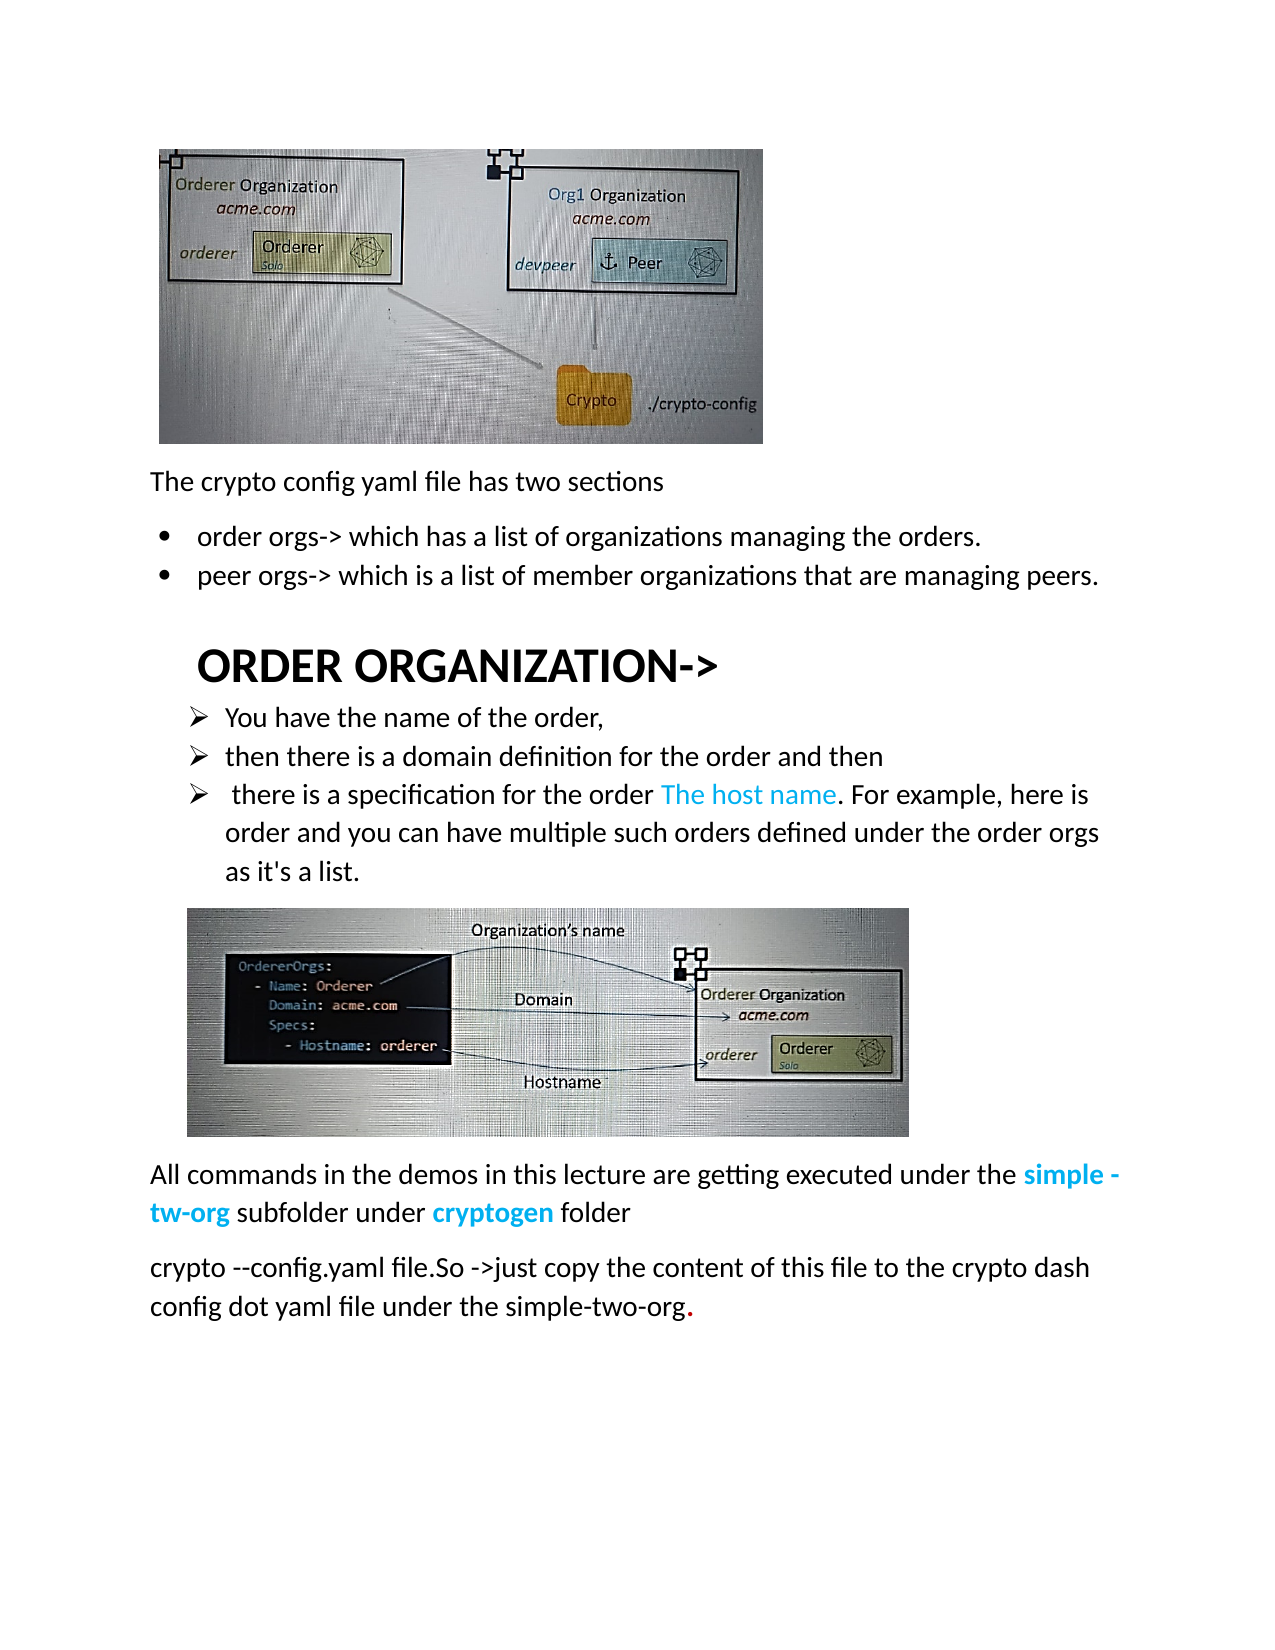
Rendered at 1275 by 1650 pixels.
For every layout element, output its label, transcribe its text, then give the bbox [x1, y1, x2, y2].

text The crypto config yaml file has two sections [150, 463, 1125, 499]
list there is a specification for the order The host name. For example, here is order and you can have multiple such orders defined under the order orgs as it's a list. [187, 776, 1125, 889]
picture [159, 149, 763, 444]
picture [187, 908, 909, 1137]
text crypto --config.yaml file.So ->just copy the content of this file to the crypto dash config dot yaml file under the simple-two-org. [150, 1249, 1125, 1324]
list ORDER ORGANIZATION-> [197, 633, 1125, 694]
text All commands in the demos in this lecture are getting executed under the simple -tw-org subfolder under cryptogen folder [150, 1156, 1125, 1230]
list You have the name of the order, [187, 699, 1125, 735]
list order orgs-> which has a list of organizations managing the orders. [159, 518, 1125, 554]
list peer orgs-> which is a list of member organizations that are managing peers. [159, 557, 1125, 592]
list then there is a domain definition for the order and then [187, 738, 1125, 773]
